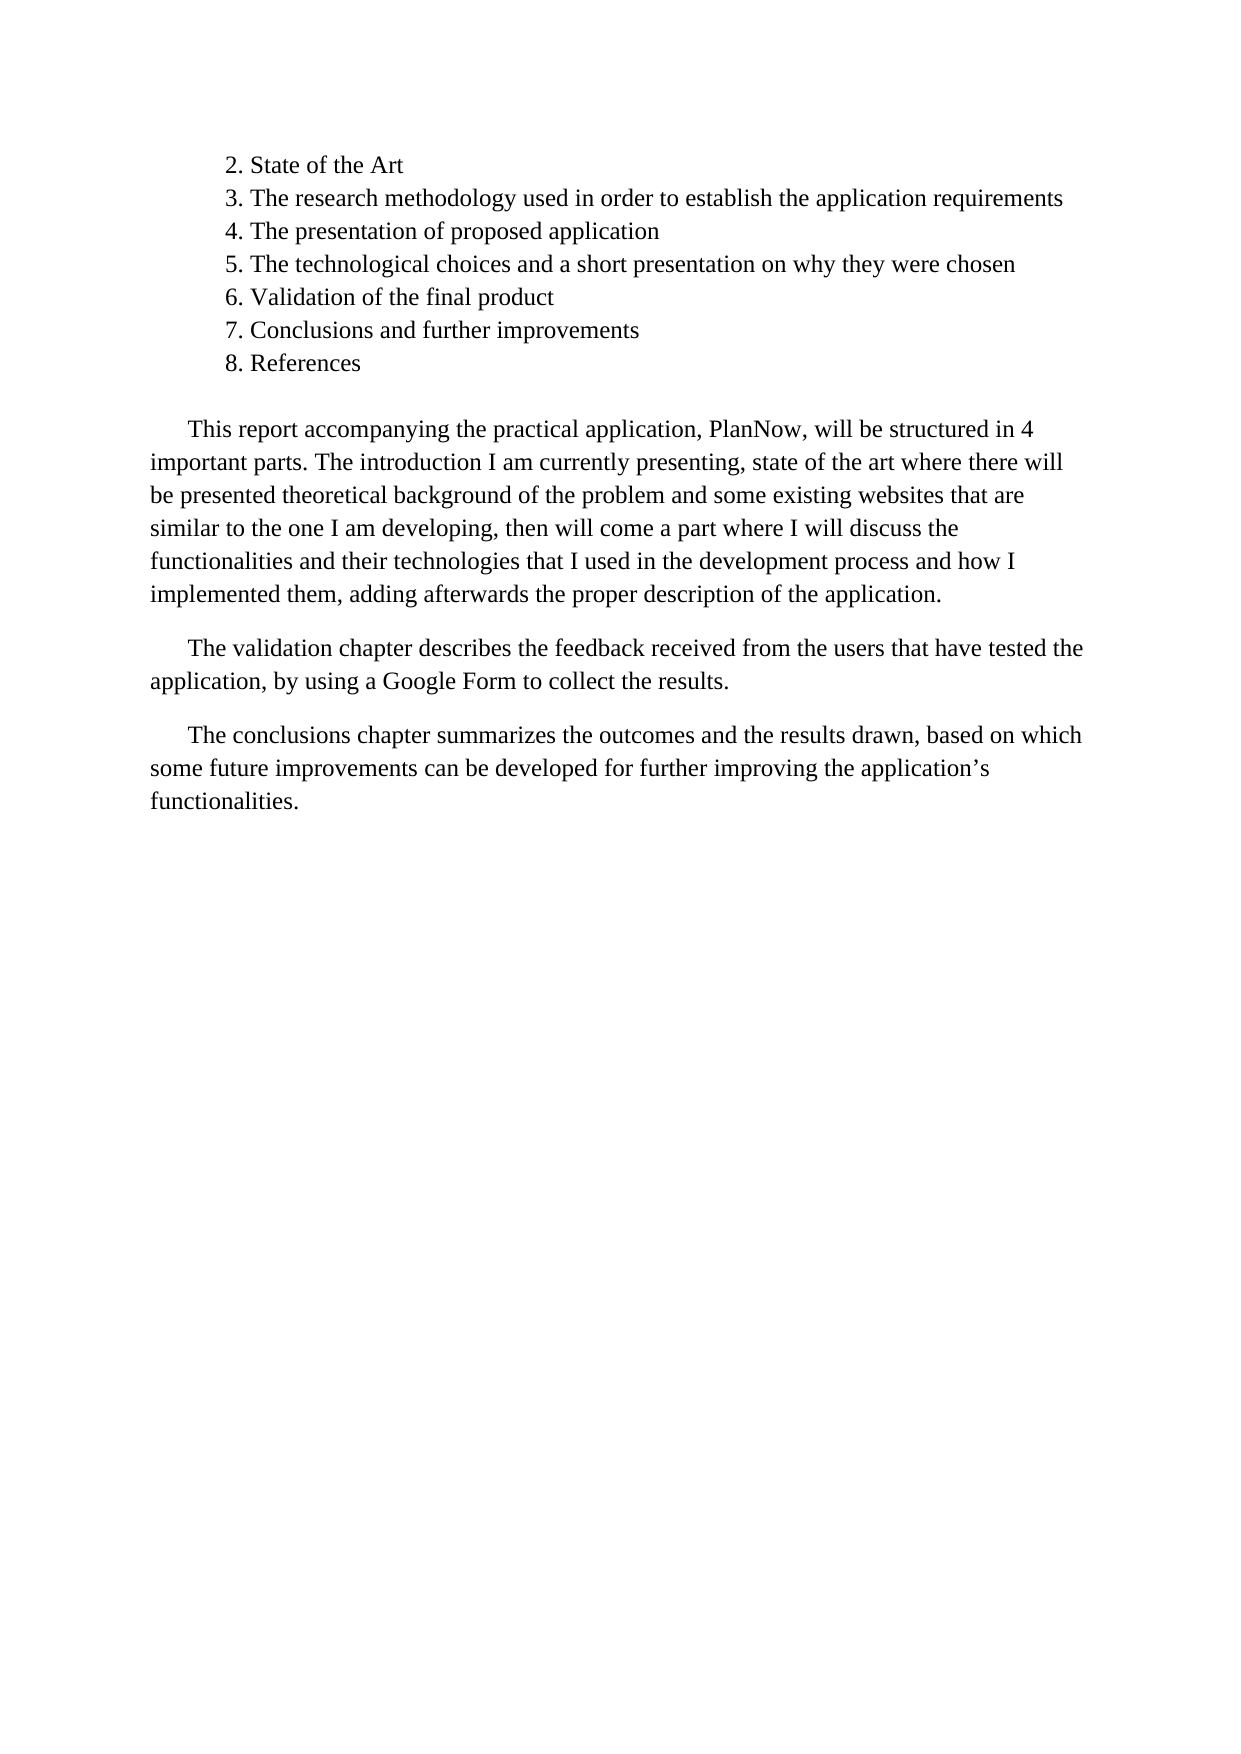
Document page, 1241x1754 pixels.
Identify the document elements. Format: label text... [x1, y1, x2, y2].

list 4. The presentation of proposed application [225, 216, 1090, 245]
list 8. References [225, 348, 1090, 377]
list 2. State of the Art [225, 150, 1090, 179]
list 6. Validation of the final product [225, 282, 1090, 311]
text The conclusions chapter summarizes the outcomes and the results drawn, based on which some future improvements can be developed for further improving the application’s functionalities. [150, 720, 1090, 815]
text The validation chapter describes the feedback received from the users that have tested the application, by using a Google Form to collect the results. [150, 633, 1090, 695]
list 7. Conclusions and further improvements [225, 315, 1090, 344]
list 5. The technological choices and a short presentation on why they were chosen [225, 249, 1090, 278]
list 3. The research methodology used in order to establish the application requirements [225, 183, 1090, 212]
list This report accompanying the practical application, PlanNow, will be structured in 4 important parts. The introduction I am currently presenting, state of the art where there will be presented theoretical background of the problem and some existing websites that are similar to the one I am developing, then will come a part where I will discuss the functionalities and their technologies that I used in the development process and how I implemented them, adding afterwards the proper description of the application. [150, 414, 1090, 608]
